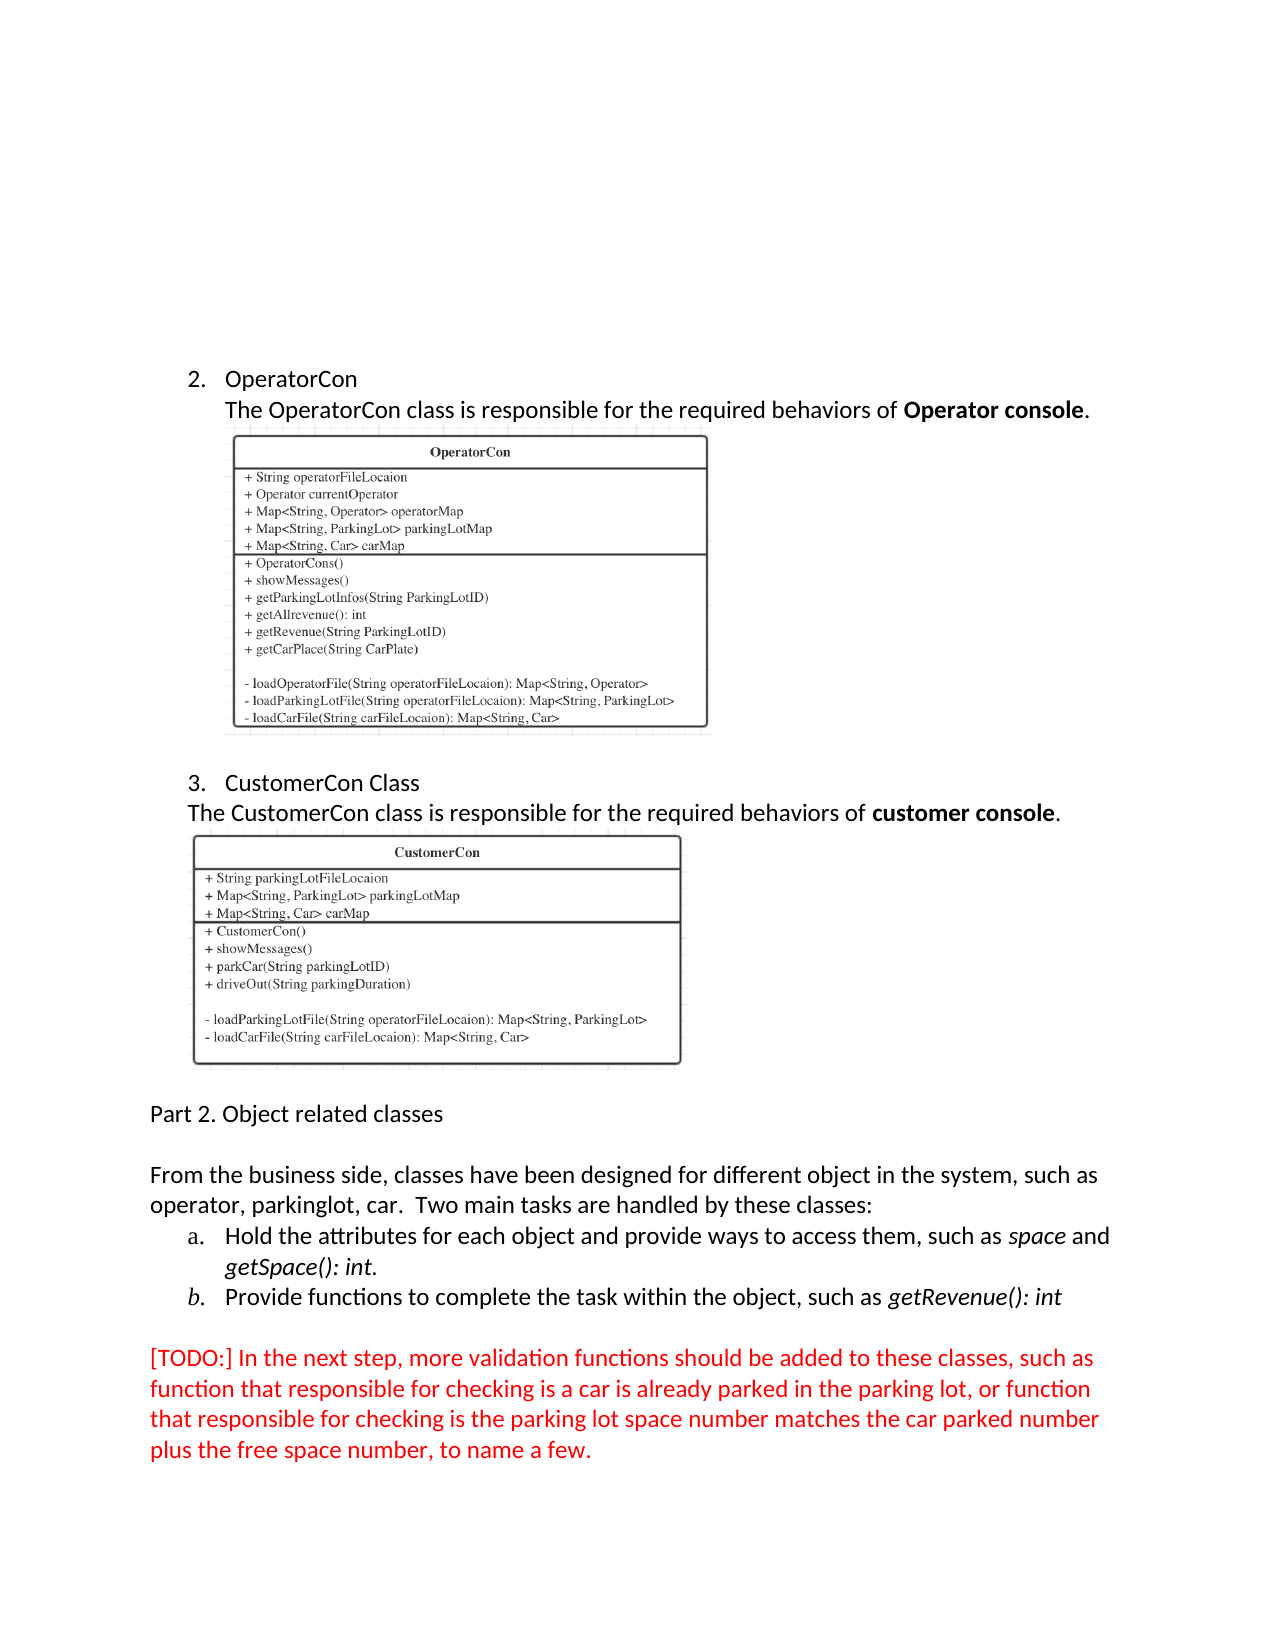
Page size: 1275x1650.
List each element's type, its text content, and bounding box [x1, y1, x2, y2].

picture [225, 424, 712, 737]
picture [187, 828, 688, 1070]
list The OperatorCon class is responsible for the required behaviors of Operator console. [225, 394, 1125, 425]
list CustomerCon Class [187, 767, 1125, 798]
list OperatorCon [187, 364, 1125, 394]
text [TODO:] In the next step, more validation functions should be added to these classes, such as function that responsible for checking is a car is already parked in the parking lot, or function that responsible for checking is the parking lot space number matches the car parked number plus the free space number, to name a few. [150, 1342, 1125, 1464]
list Provide functions to complete the task within the object, such as getRevenue(): int [187, 1281, 1125, 1312]
text From the business side, classes have been designed for different object in the system, such as operator, parkinglot, car. Two main tasks are handled by these classes: [150, 1159, 1125, 1220]
list Hold the attributes for each object and provide ways to access them, such as space and getSpace(): int. [187, 1220, 1125, 1281]
text Part 2. Object related classes [150, 1098, 1125, 1128]
